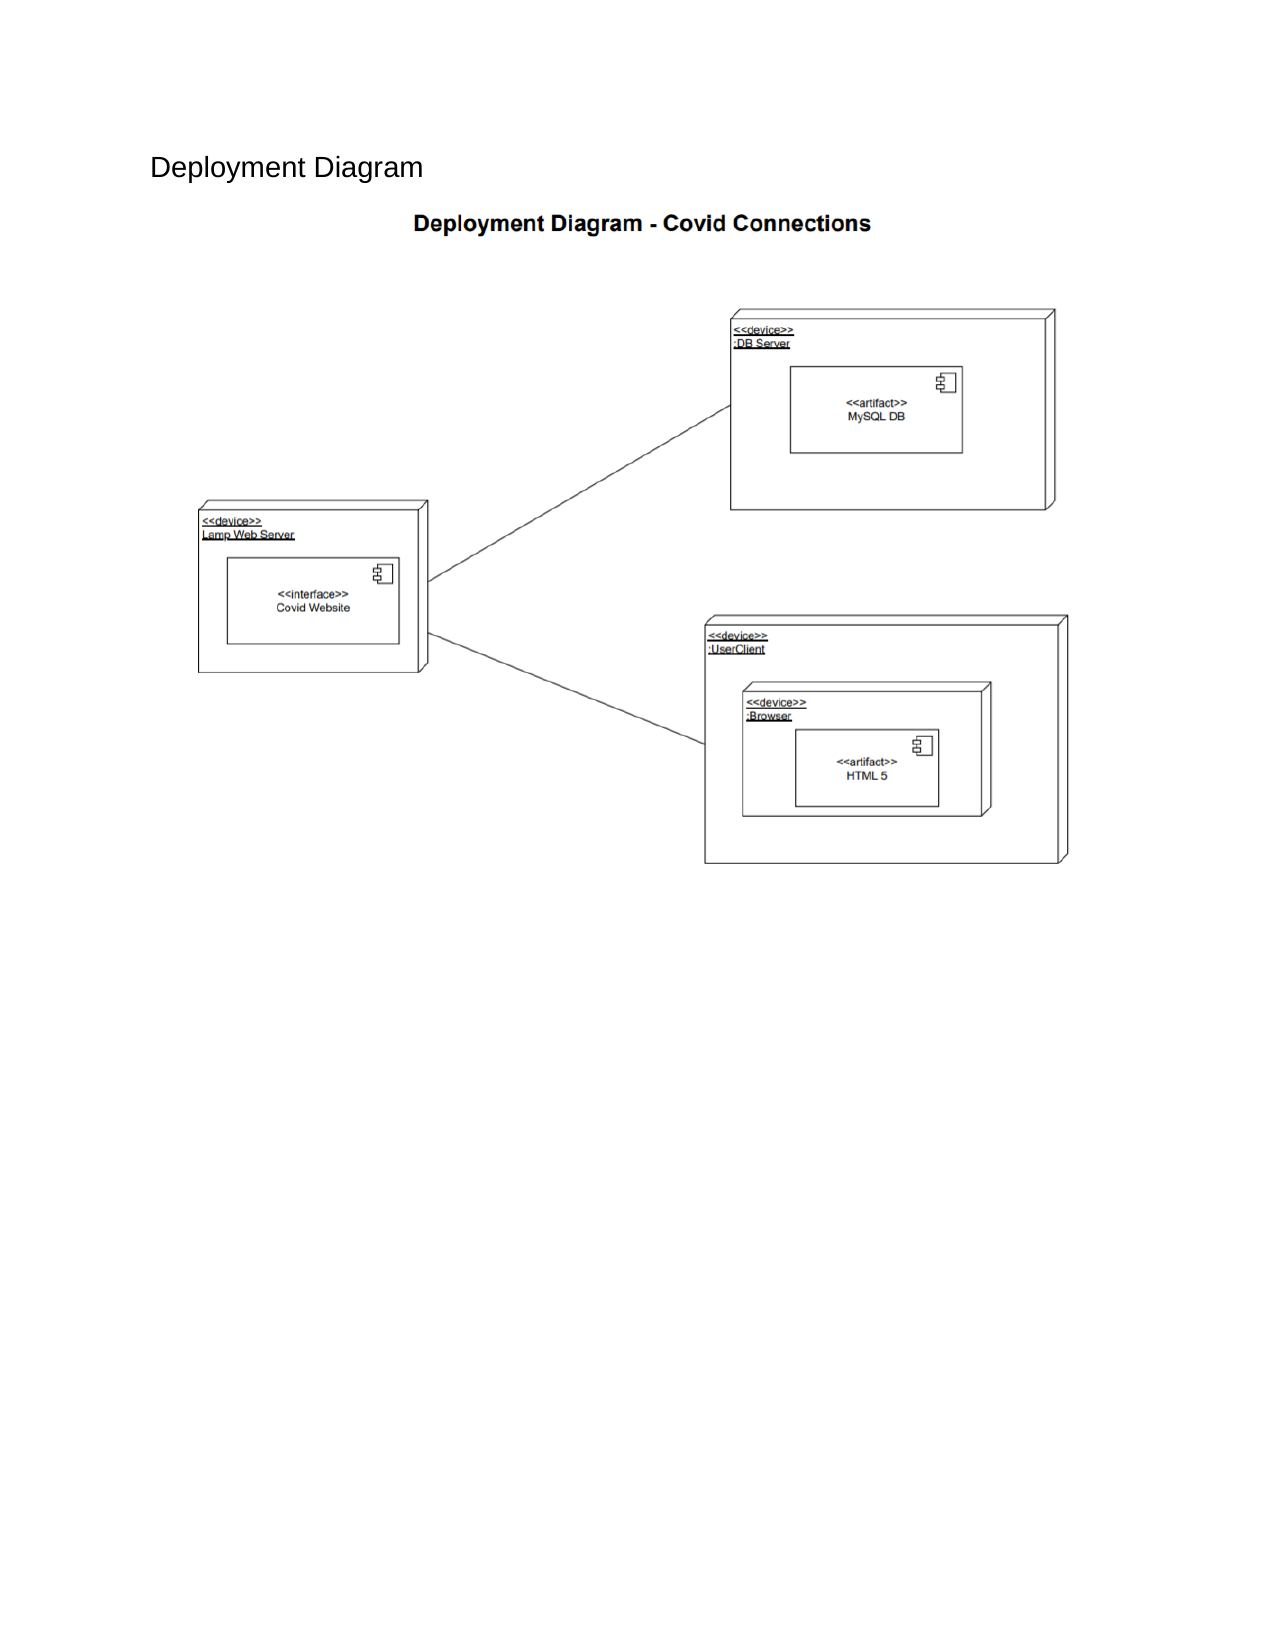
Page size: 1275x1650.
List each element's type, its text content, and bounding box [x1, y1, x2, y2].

subtitle Deployment Diagram [150, 150, 1125, 183]
picture [150, 201, 1125, 881]
